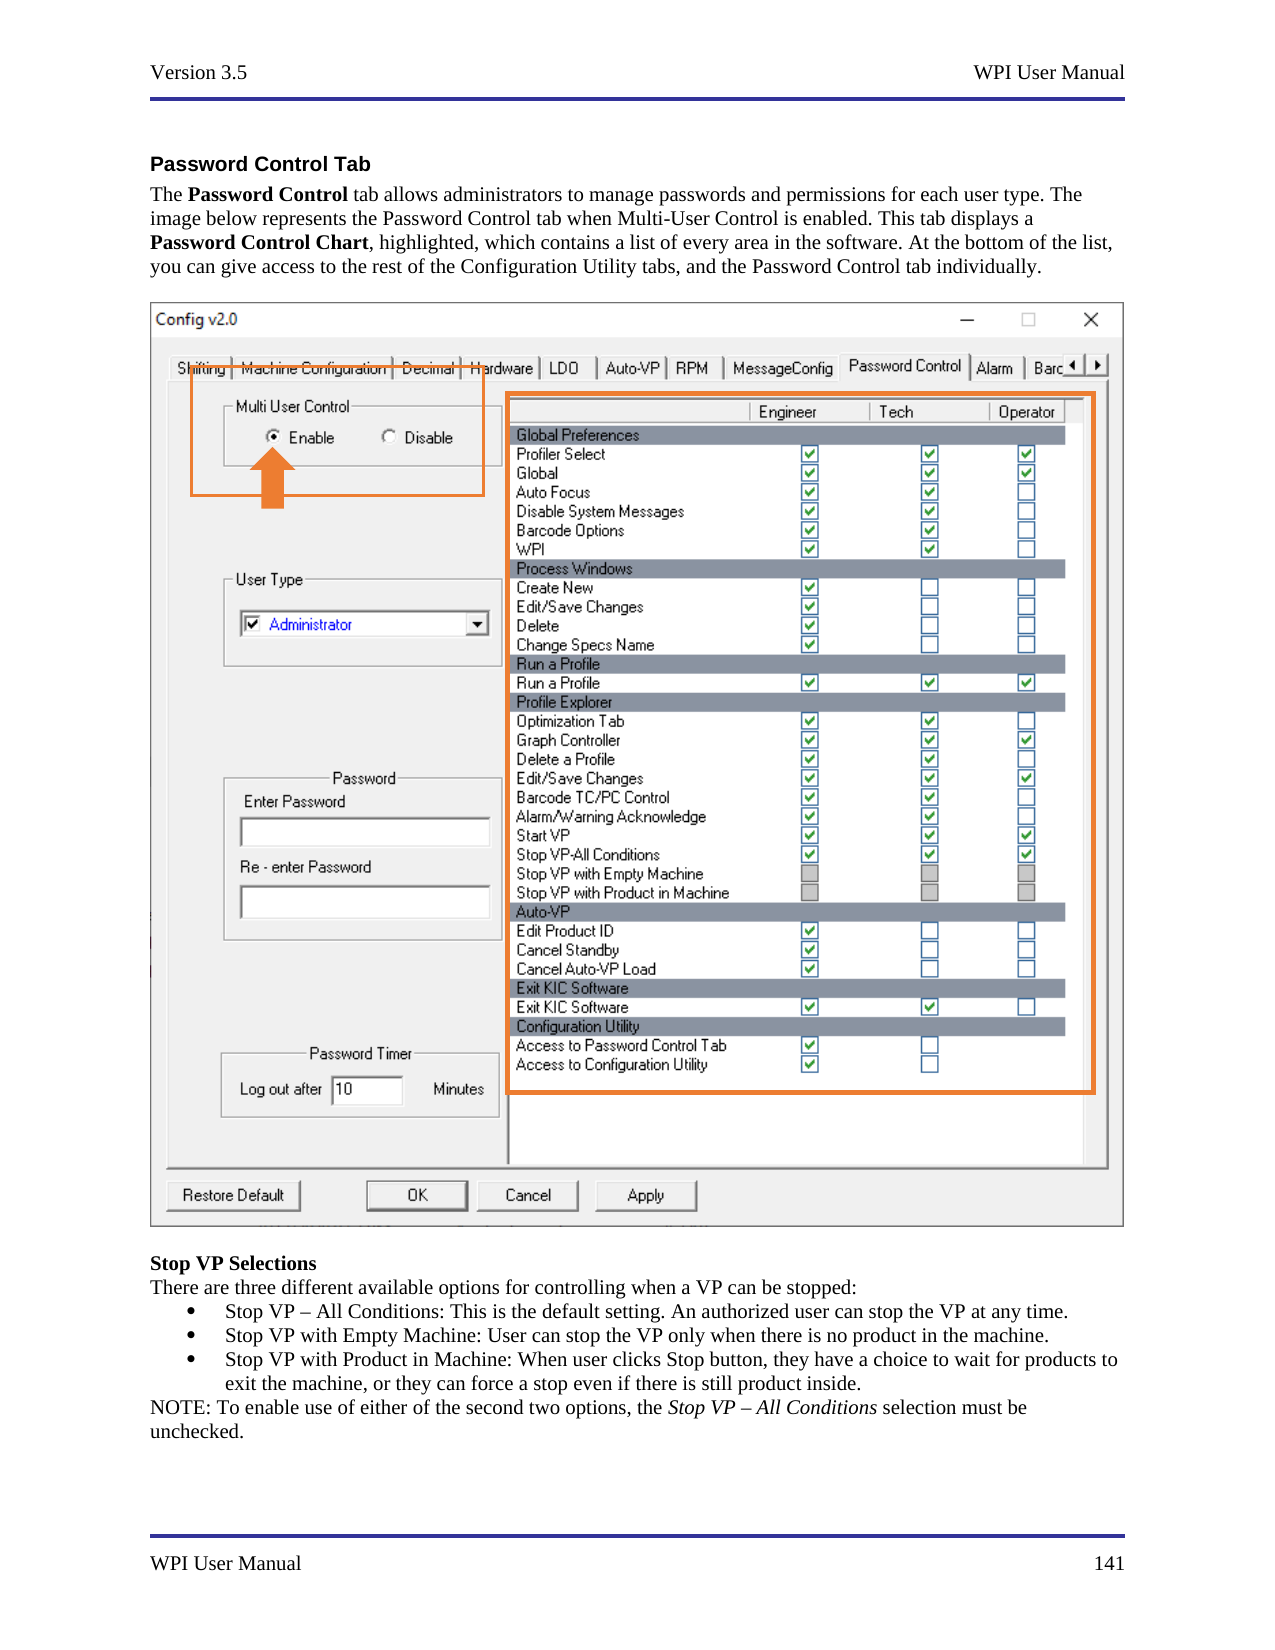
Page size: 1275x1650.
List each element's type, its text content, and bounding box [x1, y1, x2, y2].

text The Password Control tab allows administrators to manage passwords and permissions for each user type. The image below represents the Password Control tab when Multi-User Control is enabled. This tab displays a Password Control Chart, highlighted, which contains a list of every area in the software. At the bottom of the list, you can give access to the rest of the Configuration Utility tabs, and the Password Control tab individually. [150, 182, 1125, 278]
text NOTE: To enable use of either of the second two options, the Stop VP – All Conditions selection must be unchecked. [150, 1395, 1125, 1443]
text Stop VP Selections [150, 1251, 1125, 1275]
picture [150, 302, 1124, 1227]
list Stop VP with Product in Machine: When user clicks Stop button, they have a choice to wait for products to exit the machine, or they can force a stop even if there is still product inside. [187, 1347, 1125, 1395]
list Stop VP with Empty Machine: User can stop the VP only when there is no product in the machine. [187, 1323, 1125, 1347]
subtitle Password Control Tab [150, 152, 1125, 176]
list Stop VP – All Conditions: This is the default setting. An authorized user can stop the VP at any time. [187, 1299, 1125, 1323]
text There are three different available options for controlling when a VP can be stopped: [150, 1275, 1125, 1299]
